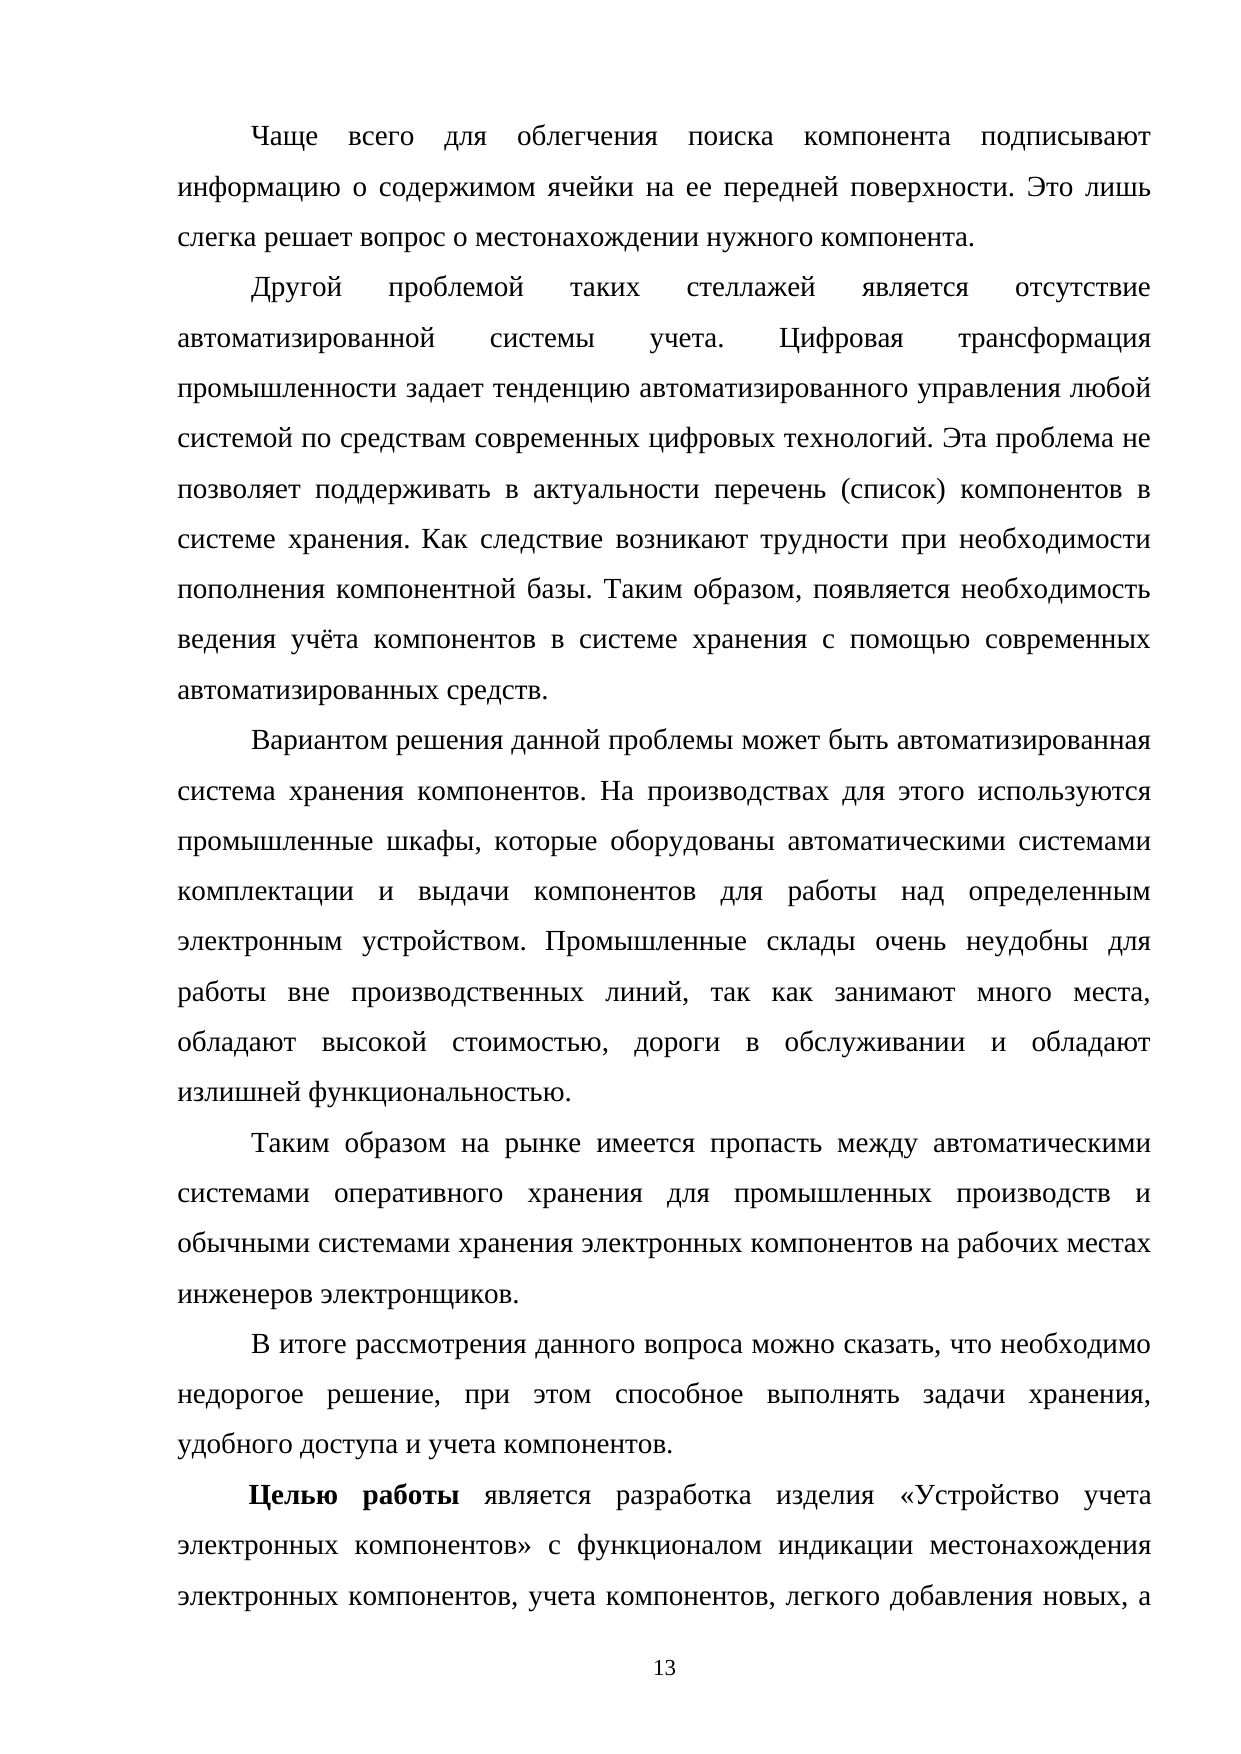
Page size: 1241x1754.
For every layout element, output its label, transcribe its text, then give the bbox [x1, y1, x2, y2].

text В итоге рассмотрения данного вопроса можно сказать, что необходимо недорогое решение, при этом способное выполнять задачи хранения, удобного доступа и учета компонентов. [177, 1326, 1152, 1460]
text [177, 1477, 1152, 1611]
text Вариантом решения данной проблемы может быть автоматизированная система хранения компонентов. На производствах для этого используются промышленные шкафы, которые оборудованы автоматическими системами комплектации и выдачи компонентов для работы над определенным электронным устройством. Промышленные склады очень неудобны для работы вне производственных линий, так как занимают много места, обладают высокой стоимостью, дороги в обслуживании и обладают излишней функциональностью. [177, 722, 1152, 1108]
text Таким образом на рынке имеется пропасть между автоматическими системами оперативного хранения для промышленных производств и обычными системами хранения электронных компонентов на рабочих местах инженеров электронщиков. [177, 1125, 1152, 1309]
text Чаще всего для облегчения поиска компонента подписывают информацию о содержимом ячейки на ее передней поверхности. Это лишь слегка решает вопрос о местонахождении нужного компонента. [177, 118, 1152, 253]
text Другой проблемой таких стеллажей является отсутствие автоматизированной системы учета. Цифровая трансформация промышленности задает тенденцию автоматизированного управления любой системой по средствам современных цифровых технологий. Эта проблема не позволяет поддерживать в актуальности перечень (список) компонентов в системе хранения. Как следствие возникают трудности при необходимости пополнения компонентной базы. Таким образом, появляется необходимость ведения учёта компонентов в системе хранения с помощью современных автоматизированных средств. [177, 269, 1152, 706]
